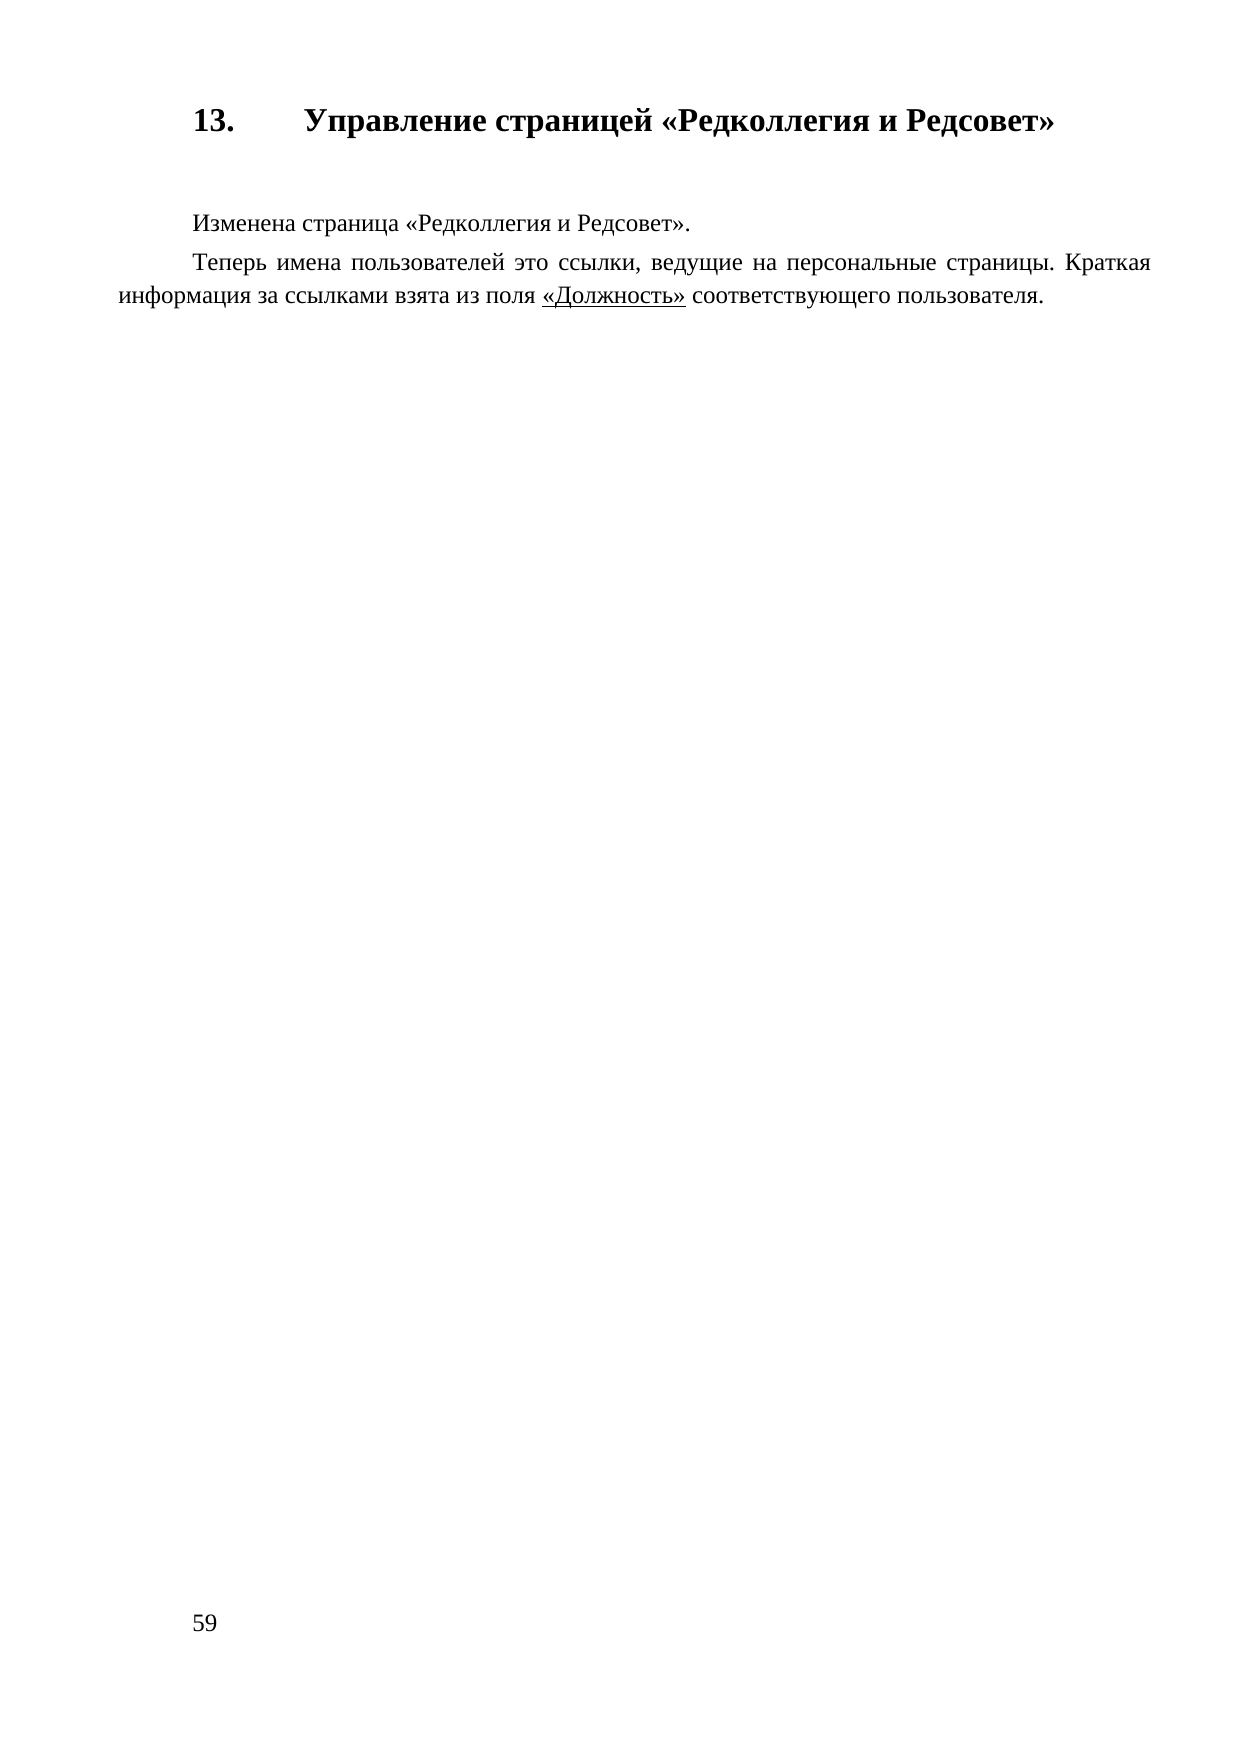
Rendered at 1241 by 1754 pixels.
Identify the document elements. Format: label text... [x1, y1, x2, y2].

text Управление страницей «Редколлегия и Редсовет» [96, 100, 1152, 138]
text Изменена страница «Редколлегия и Редсовет». [118, 208, 1152, 237]
text Теперь имена пользователей это ссылки, ведущие на персональные страницы. Краткая информация за ссылками взята из поля «Должность» соответствующего пользователя. [118, 247, 1152, 309]
